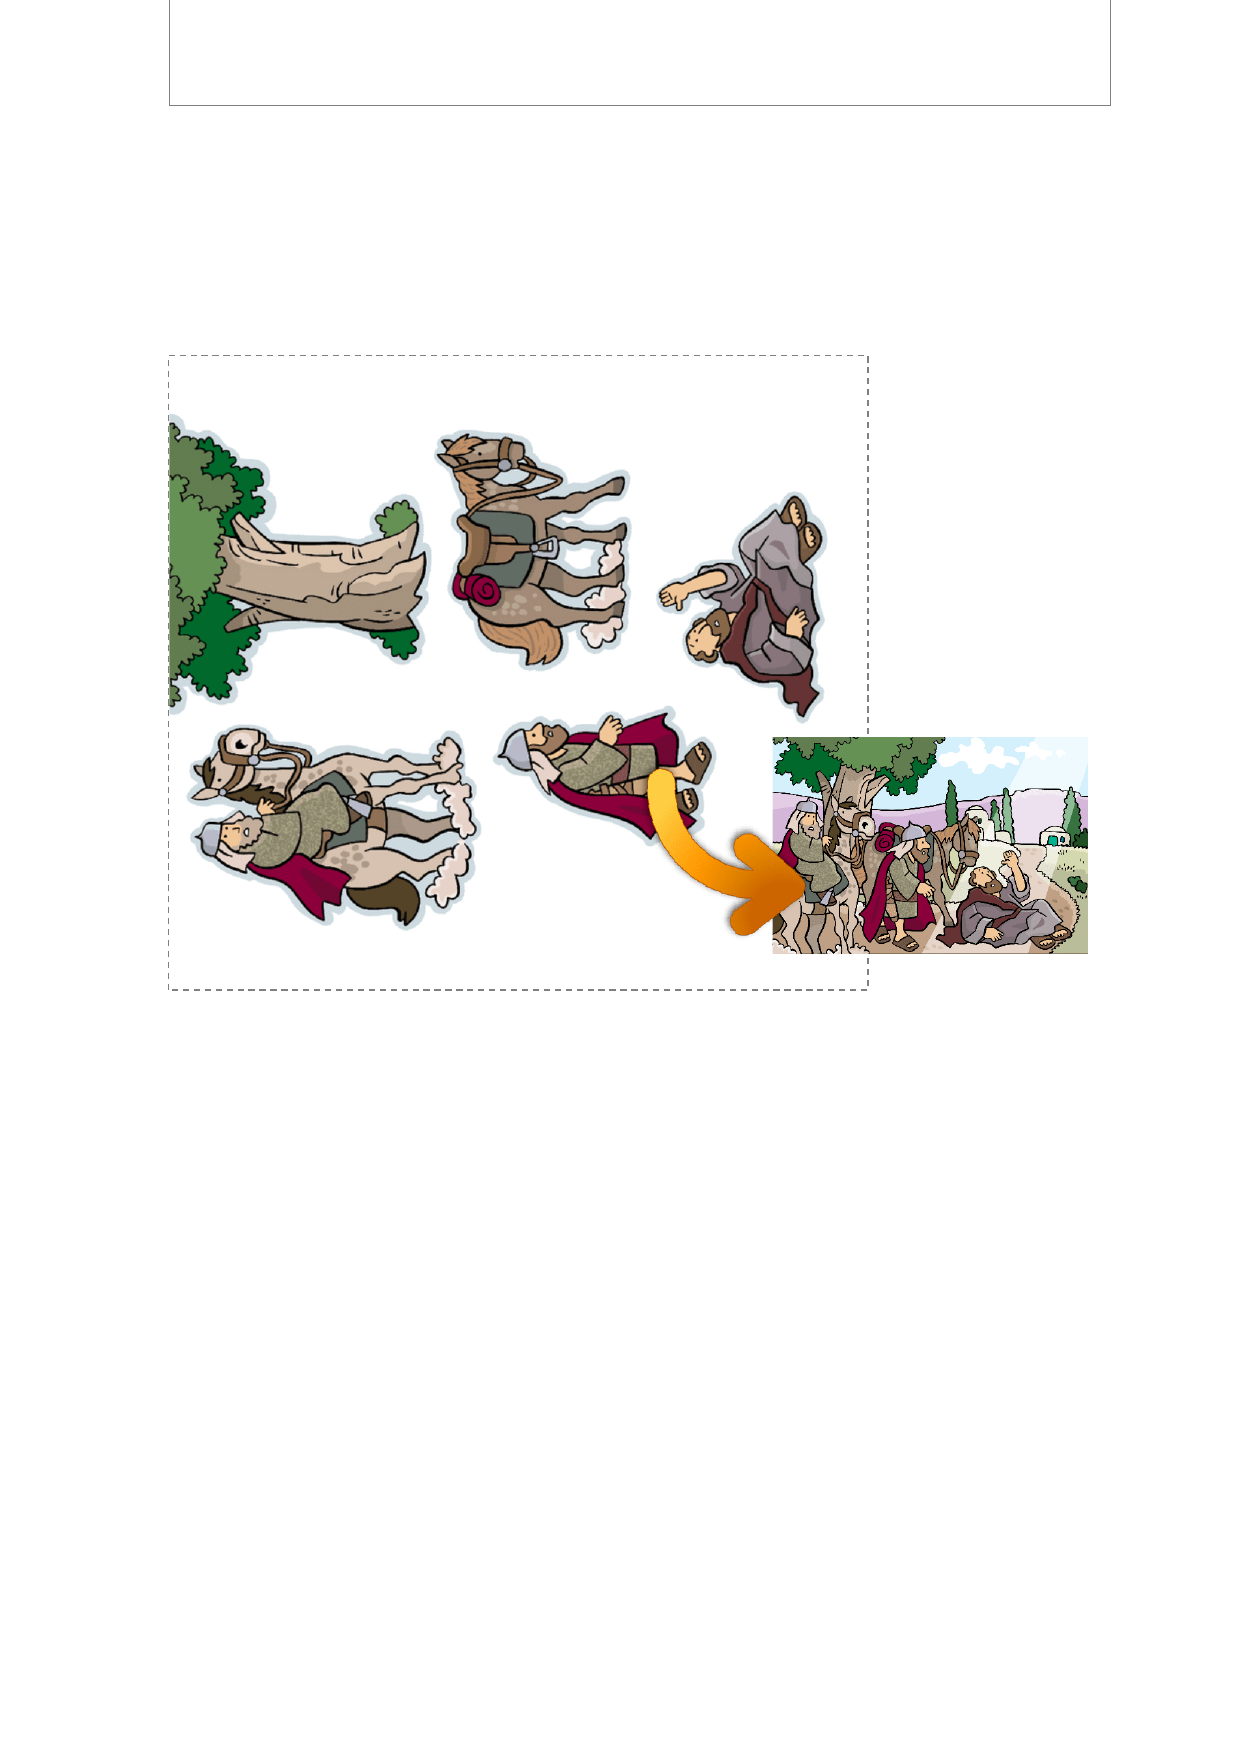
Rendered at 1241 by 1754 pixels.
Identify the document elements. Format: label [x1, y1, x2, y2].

picture [169, 357, 1088, 989]
